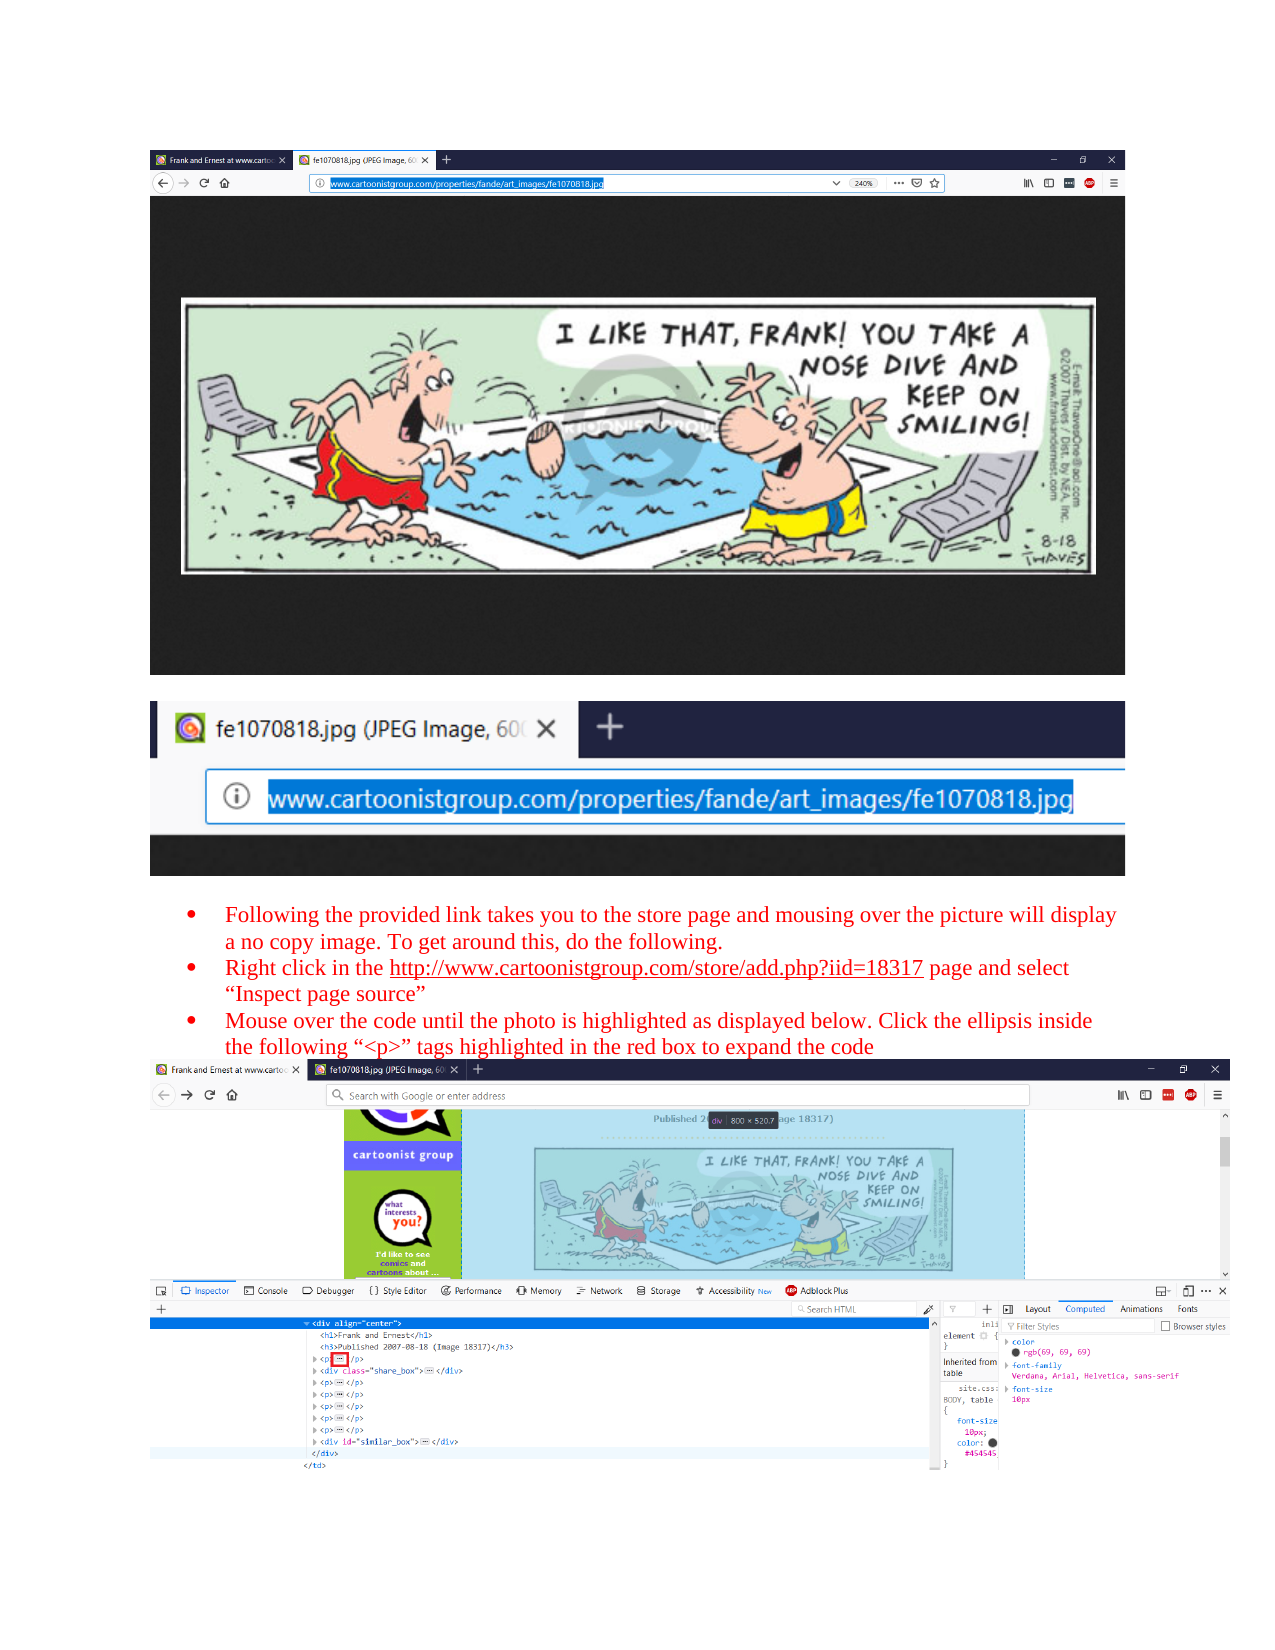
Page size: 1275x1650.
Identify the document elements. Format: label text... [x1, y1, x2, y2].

picture [150, 150, 1125, 675]
list Right click in the http://www.cartoonistgroup.com/store/add.php?iid=18317 page and select “Inspect page source” [187, 954, 1125, 1007]
list Following the provided link takes you to the store page and mousing over the picture will display a no copy image. To get around this, do the following. [187, 901, 1125, 954]
picture [150, 701, 1125, 876]
picture [150, 1059, 1230, 1470]
list Mouse over the code until the photo is highlighted as displayed below. Click the ellipsis inside the following “<p>” tags highlighted in the red box to expand the code [187, 1007, 1125, 1059]
